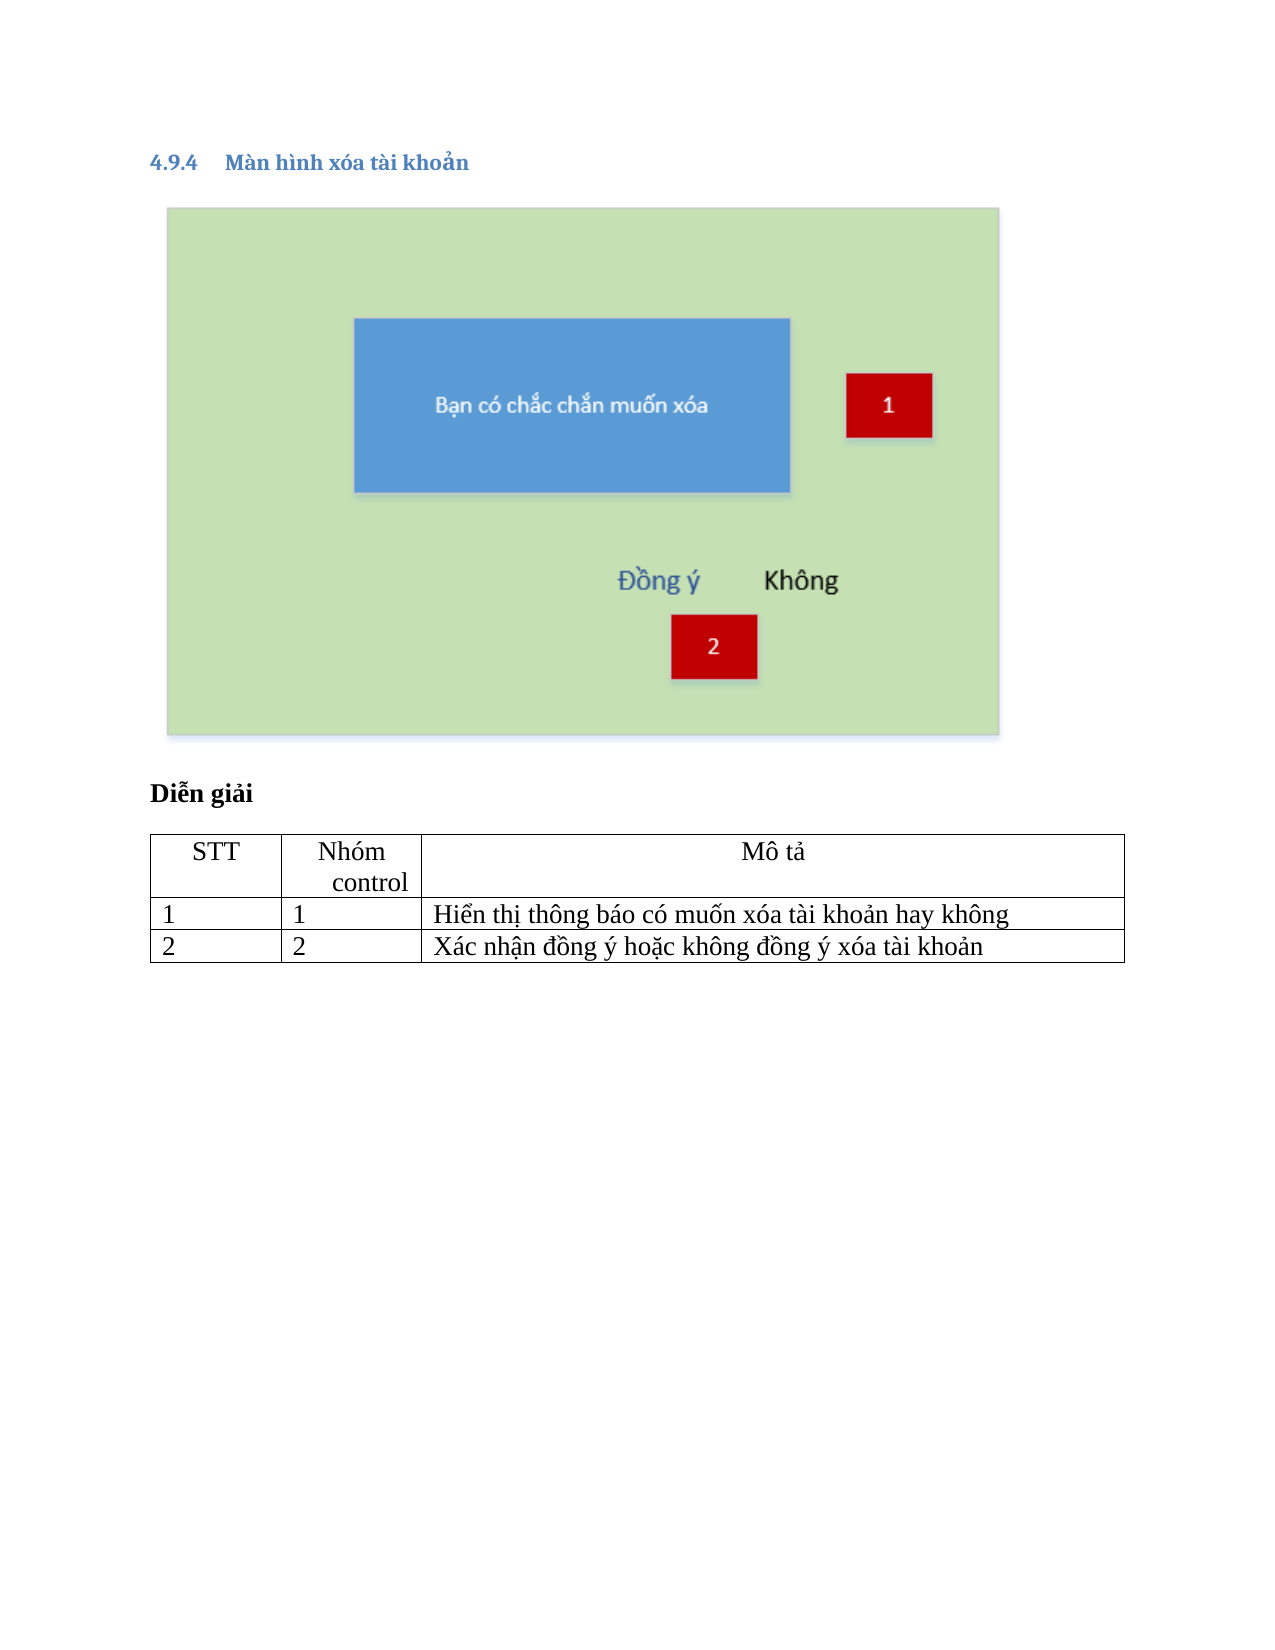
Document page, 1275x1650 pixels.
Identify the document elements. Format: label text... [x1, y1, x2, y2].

table_header STT [151, 835, 281, 897]
table_cell 1 [282, 898, 421, 929]
picture [150, 192, 1020, 753]
subtitle Màn hình xóa tài khoản [150, 150, 1125, 176]
table_header Mô tả [422, 835, 1124, 897]
table_cell 2 [282, 930, 421, 962]
table_cell 2 [151, 930, 281, 962]
table_cell 1 [151, 898, 281, 929]
text Diễn giải [150, 777, 1125, 808]
table_cell Hiển thị thông báo có muốn xóa tài khoản hay không [422, 898, 1124, 929]
table_cell Xác nhận đồng ý hoặc không đồng ý xóa tài khoản [422, 930, 1124, 962]
table_header Nhóm control [282, 835, 421, 897]
